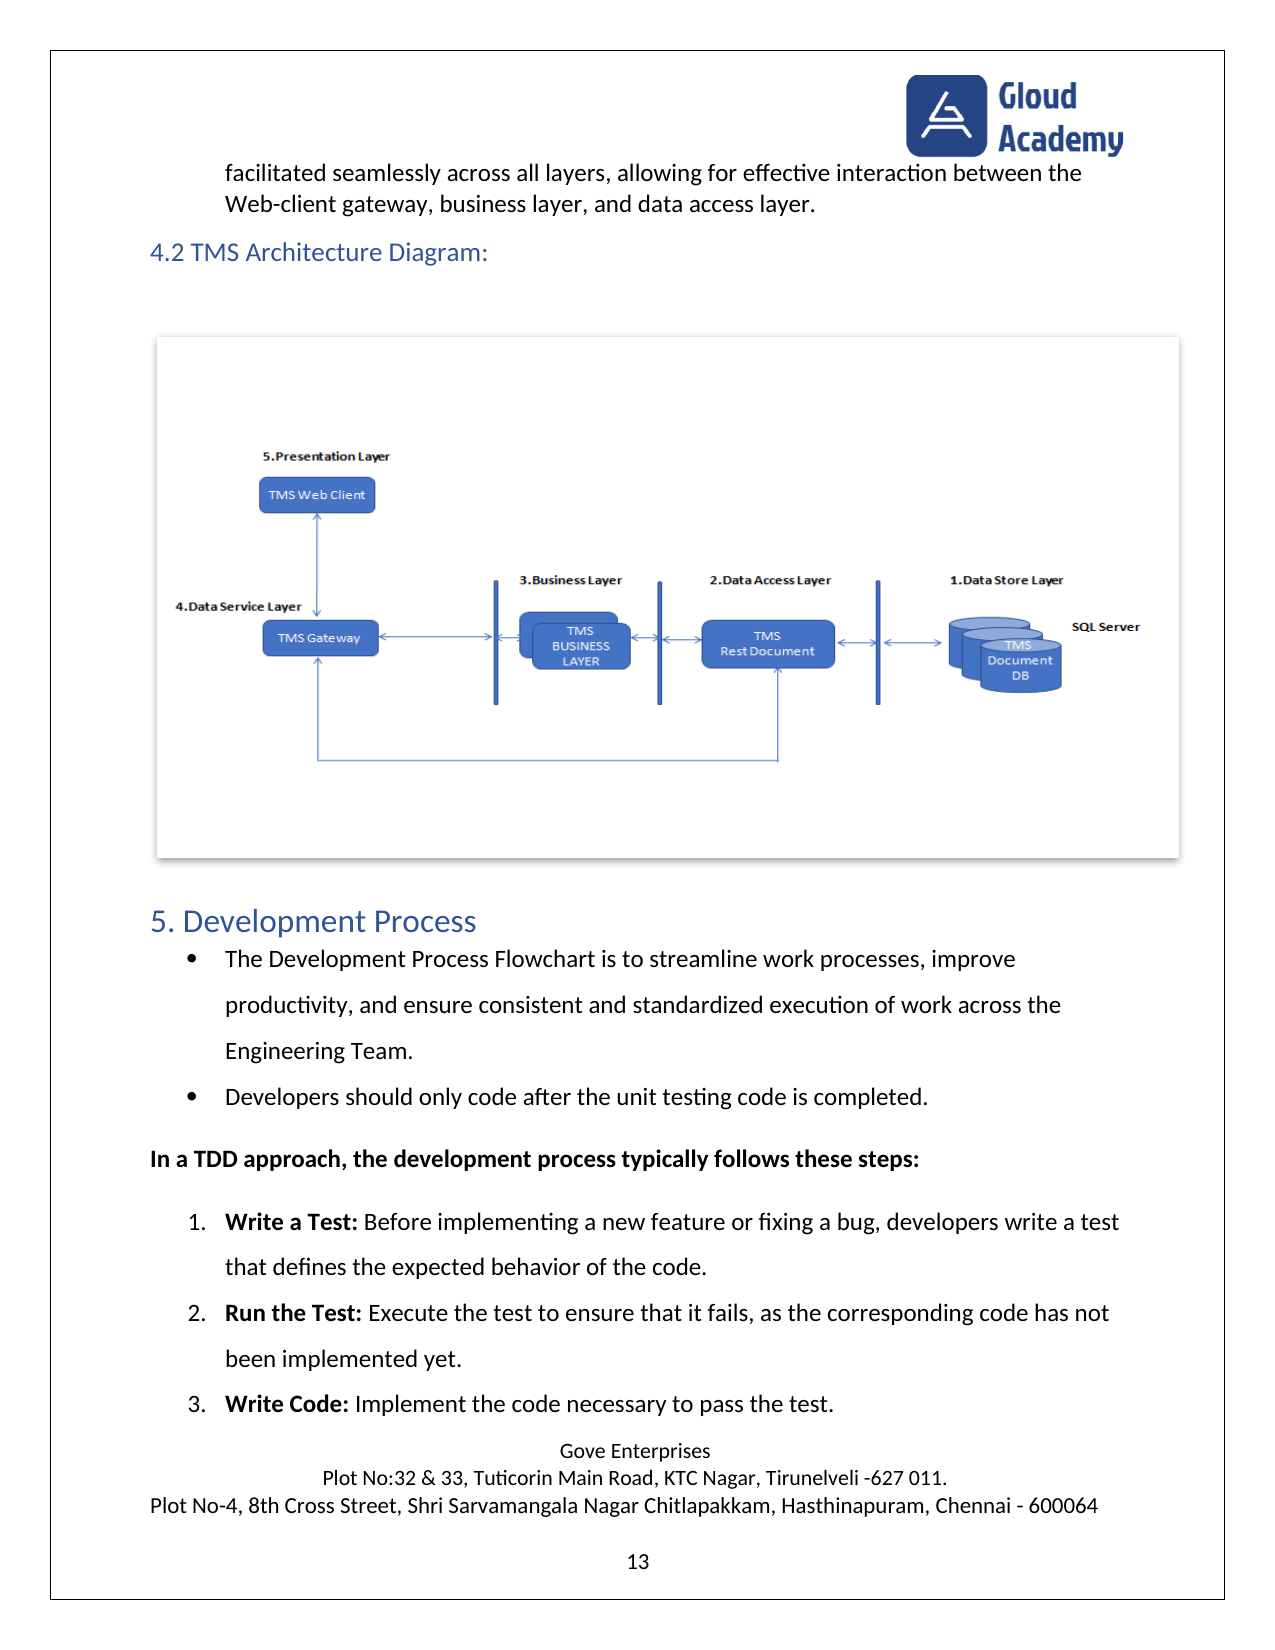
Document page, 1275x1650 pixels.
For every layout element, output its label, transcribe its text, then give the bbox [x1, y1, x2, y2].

list Run the Test: Execute the test to ensure that it fails, as the corresponding code has not been implemented yet. [187, 1297, 1125, 1373]
list Developers should only code after the unit testing code is completed. [187, 1081, 1125, 1111]
list Write a Test: Before implementing a new feature or fixing a bug, developers write a test that defines the expected behavior of the code. [187, 1206, 1125, 1282]
list The Development Process Flowchart is to streamline work processes, improve productivity, and ensure consistent and standardized execution of work across the Engineering Team. [187, 944, 1125, 1066]
list Write Code: Implement the code necessary to pass the test. [187, 1388, 1125, 1419]
subtitle 4.2 TMS Architecture Diagram: [150, 235, 1125, 268]
picture [172, 352, 1164, 844]
text In a TDD approach, the development process typically follows these steps: [150, 1143, 1125, 1174]
subtitle 5. Development Process [150, 900, 1125, 940]
picture [906, 75, 1125, 158]
